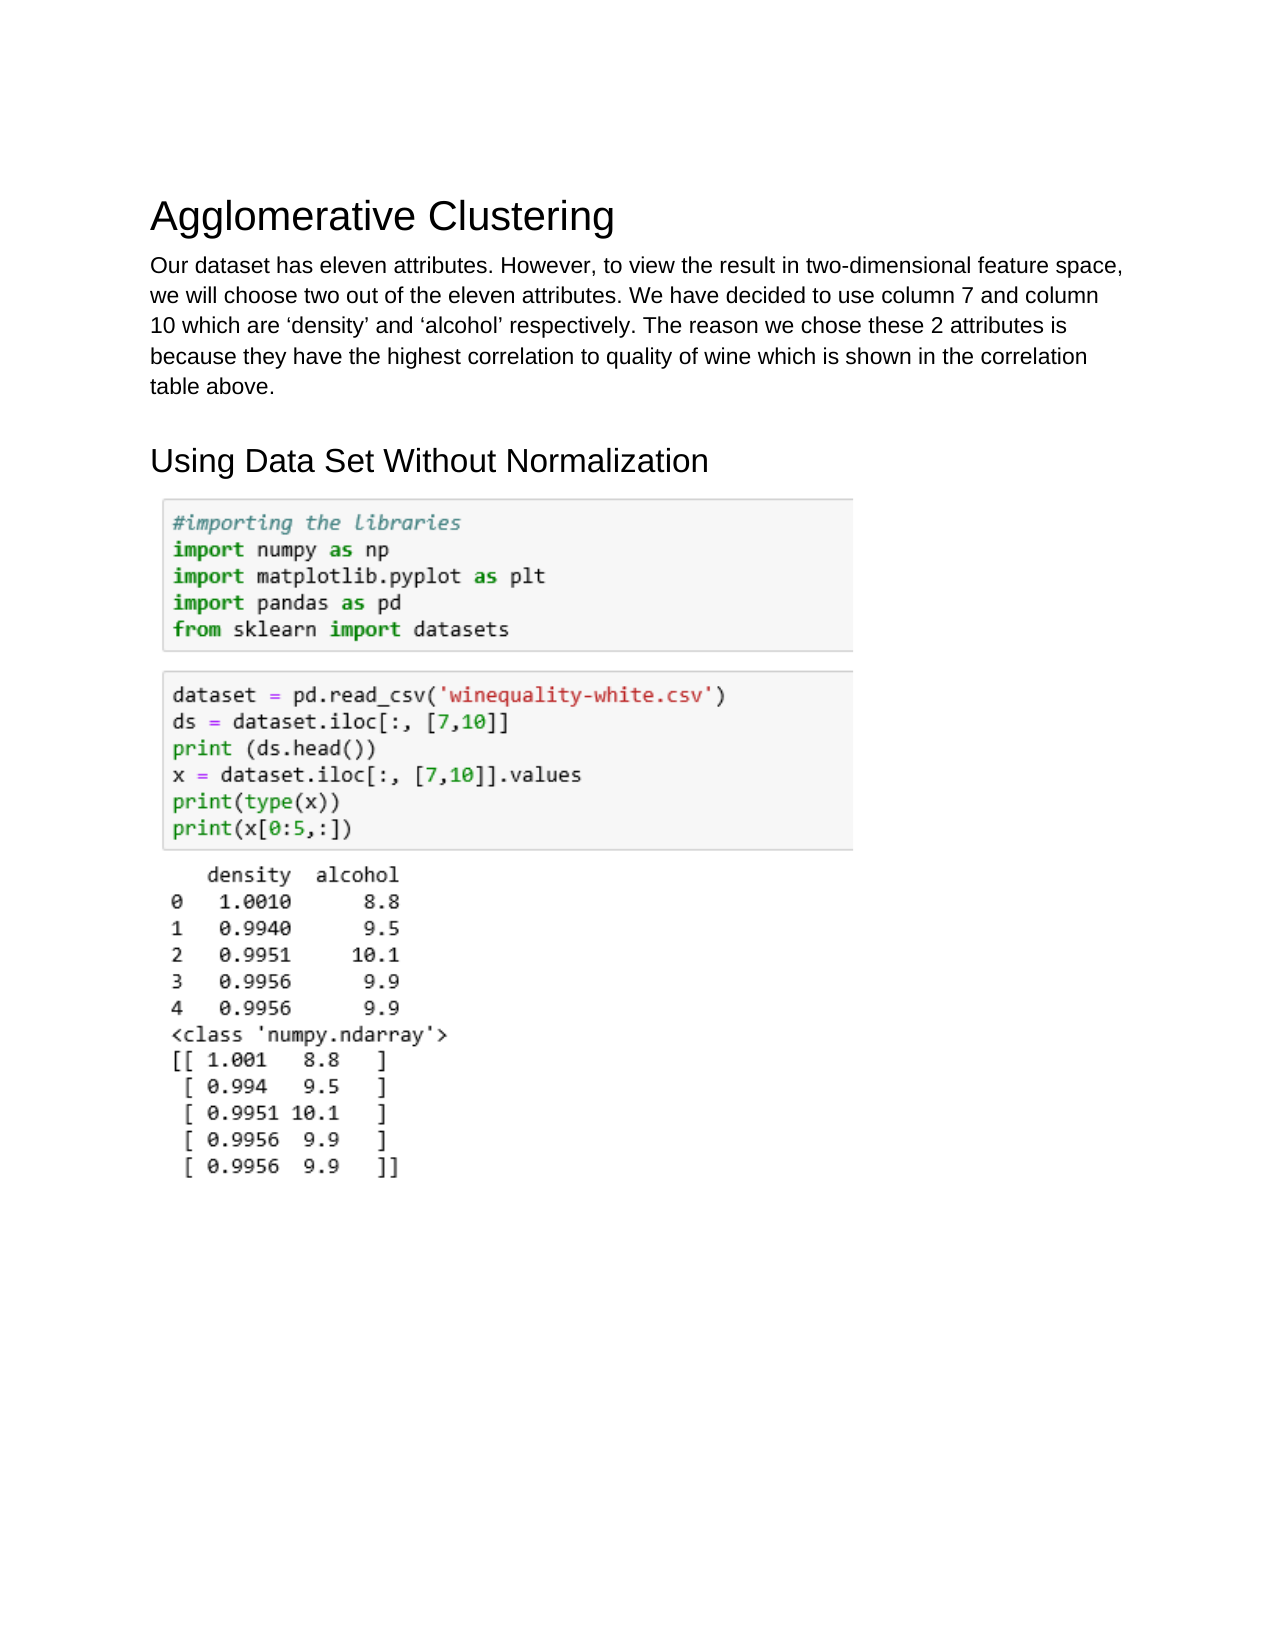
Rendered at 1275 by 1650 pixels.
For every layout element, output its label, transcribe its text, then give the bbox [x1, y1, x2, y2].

subtitle Using Data Set Without Normalization [150, 441, 1125, 479]
subtitle Agglomerative Clustering [150, 192, 1125, 239]
text Our dataset has eleven attributes. However, to view the result in two-dimensional feature space, we will choose two out of the eleven attributes. We have decided to use column 7 and column 10 which are ‘density’ and ‘alcohol’ respectively. The reason we chose these 2 attributes is because they have the highest correlation to quality of wine which is shown in the correlation table above. [150, 252, 1125, 399]
picture [150, 491, 854, 1203]
